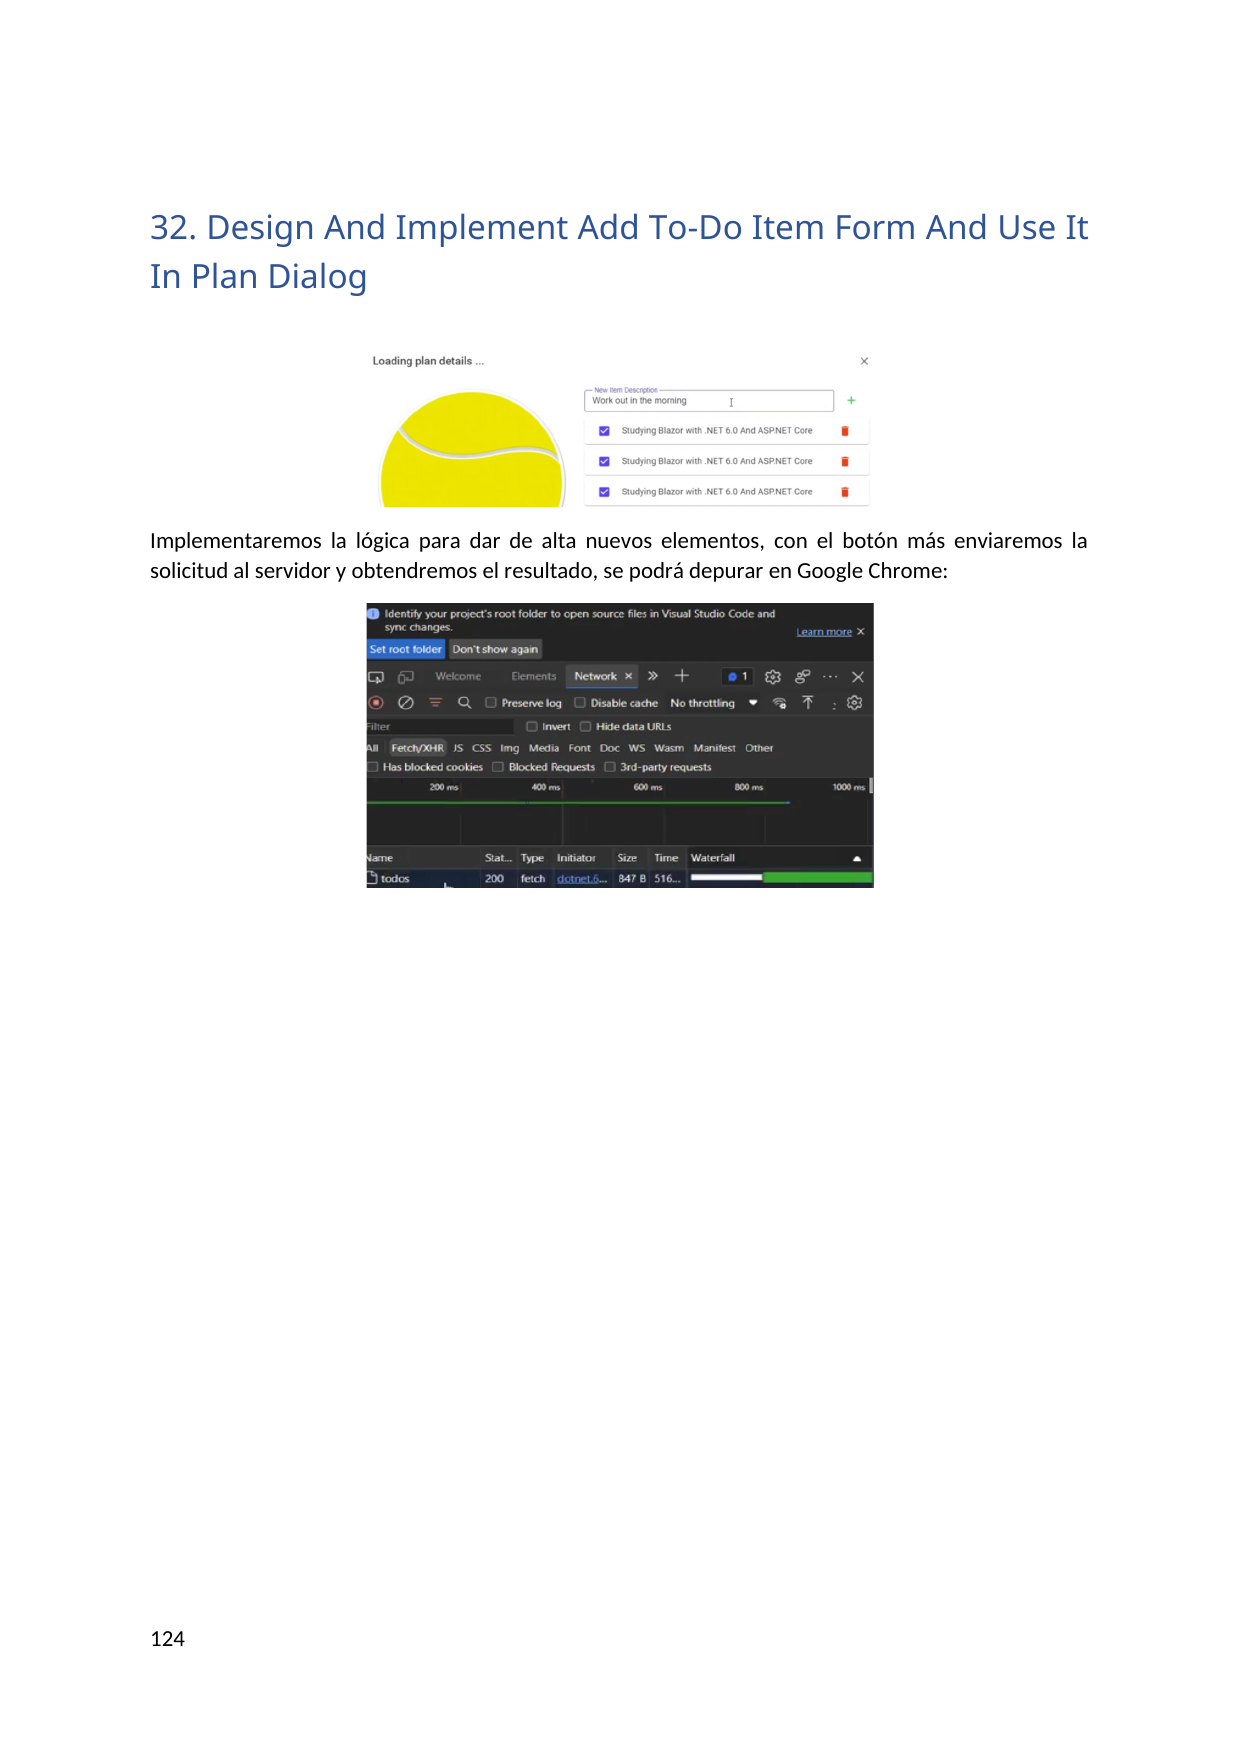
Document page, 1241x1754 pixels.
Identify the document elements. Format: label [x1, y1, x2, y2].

picture [363, 348, 877, 507]
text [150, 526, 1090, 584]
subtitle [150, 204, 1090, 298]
picture [366, 603, 874, 888]
